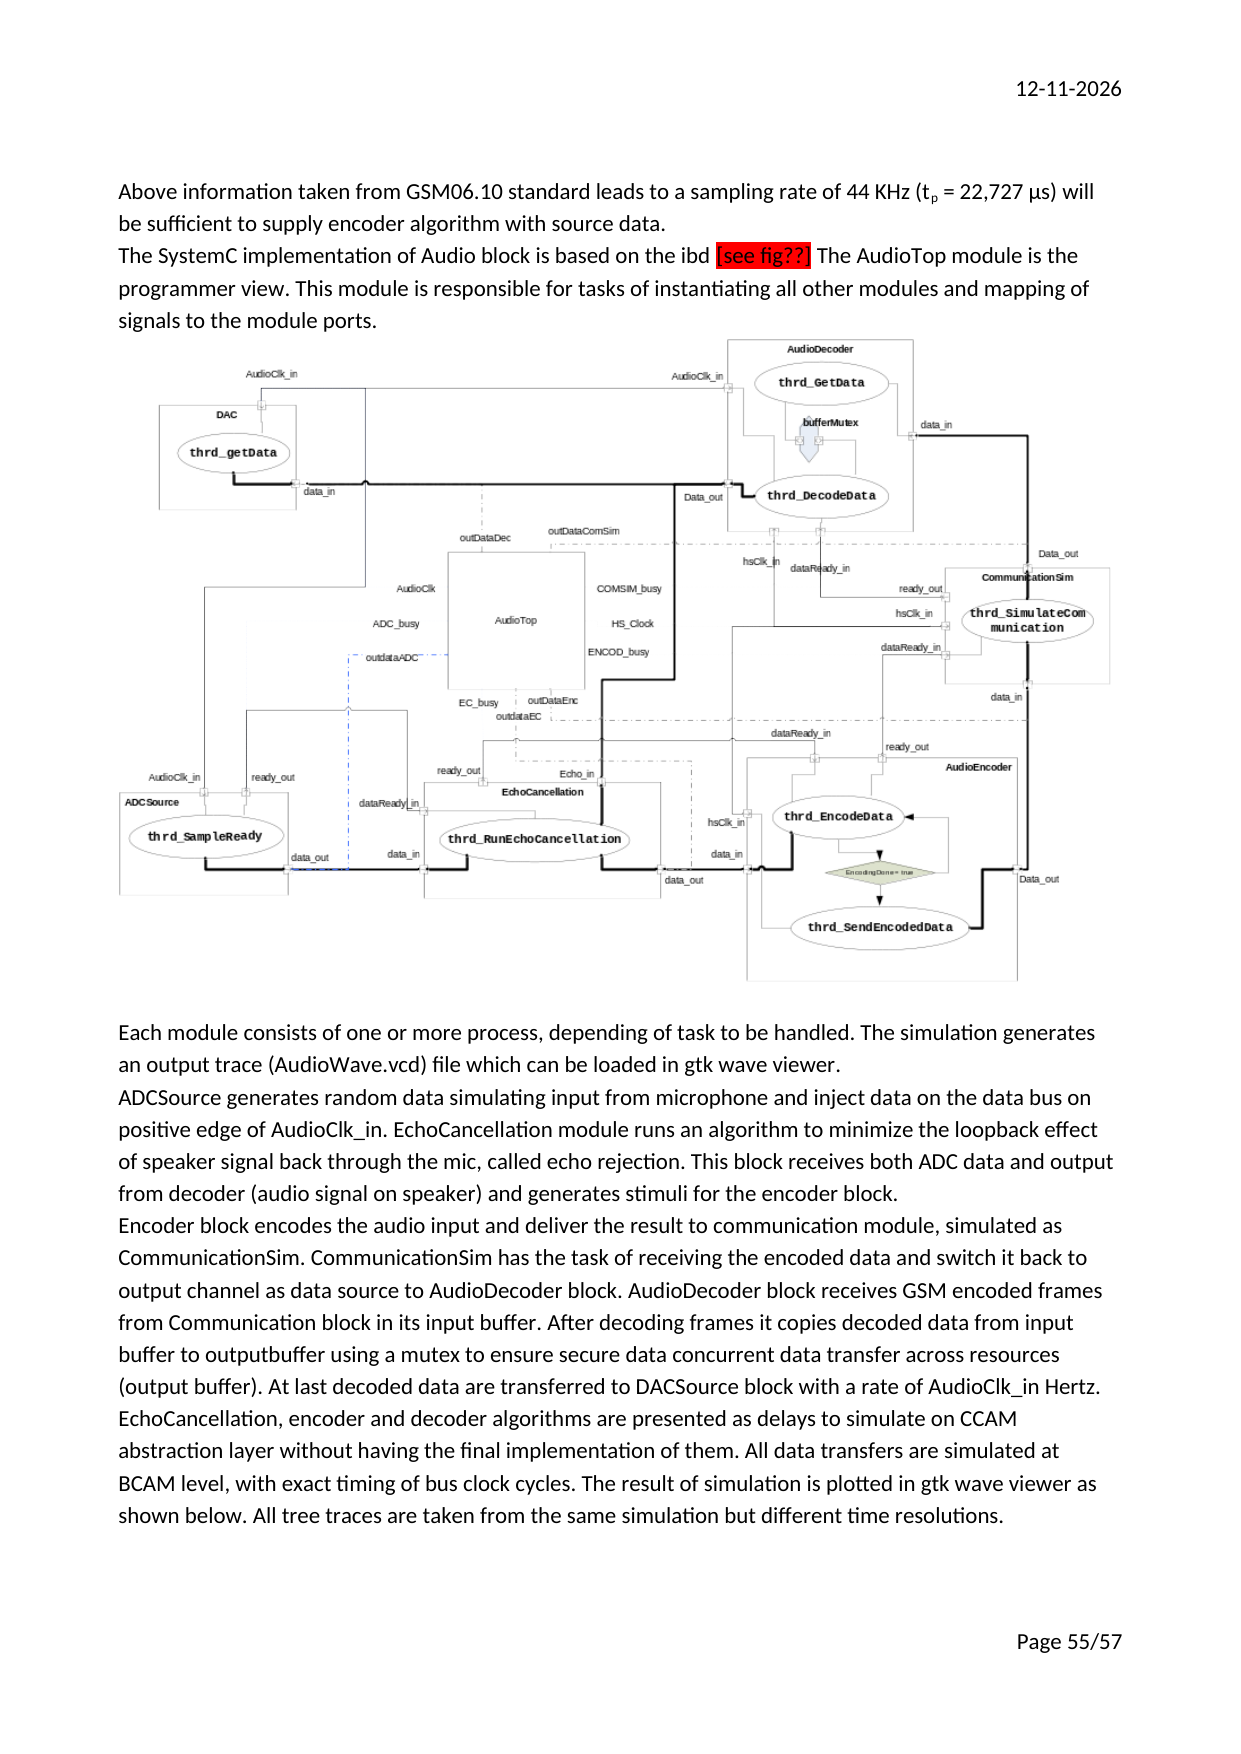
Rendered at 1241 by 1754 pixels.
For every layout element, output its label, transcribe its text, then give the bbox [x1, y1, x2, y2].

text Above information taken from GSM06.10 standard leads to a sampling rate of 44 KHz (tp = 22,727 µs) will be sufficient to supply encoder algorithm with source data. [118, 177, 1122, 237]
text The SystemC implementation of Audio block is based on the ibd [see fig??] The AudioTop module is the programmer view. This module is responsible for tasks of instantiating all other modules and mapping of signals to the module ports. [118, 242, 1122, 334]
text Encoder block encodes the audio input and deliver the result to communication module, simulated as CommunicationSim. CommunicationSim has the task of receiving the encoded data and switch it back to output channel as data source to AudioDecoder block. AudioDecoder block receives GSM encoded frames from Communication block in its input buffer. After decoding frames it copies decoded data from input buffer to outputbuffer using a mutex to ensure secure data concurrent data transfer across resources (output buffer). At last decoded data are transferred to DACSource block with a rate of AudioClk_in Hertz. [118, 1211, 1122, 1400]
text ADCSource generates random data simulating input from microphone and inject data on the data bus on positive edge of AudioClk_in. EchoCancellation module runs an algorithm to minimize the loopback effect of speaker signal back through the mic, called echo rejection. This block receives both ADC data and output from decoder (audio signal on speaker) and generates stimuli for the encoder block. [118, 1083, 1122, 1207]
text Each module consists of one or more process, depending of task to be handled. The simulation generates an output trace (AudioWave.vcd) file which can be loaded in gtk wave viewer. [118, 1018, 1122, 1078]
text EchoCancellation, encoder and decoder algorithms are presented as delays to simulate on CCAM abstraction layer without having the final implementation of them. All data transfers are simulated at BCAM level, with exact timing of bus clock cycles. The result of simulation is plotted in gtk wave viewer as shown below. All tree traces are taken from the same simulation but different time resolutions. [118, 1404, 1122, 1529]
